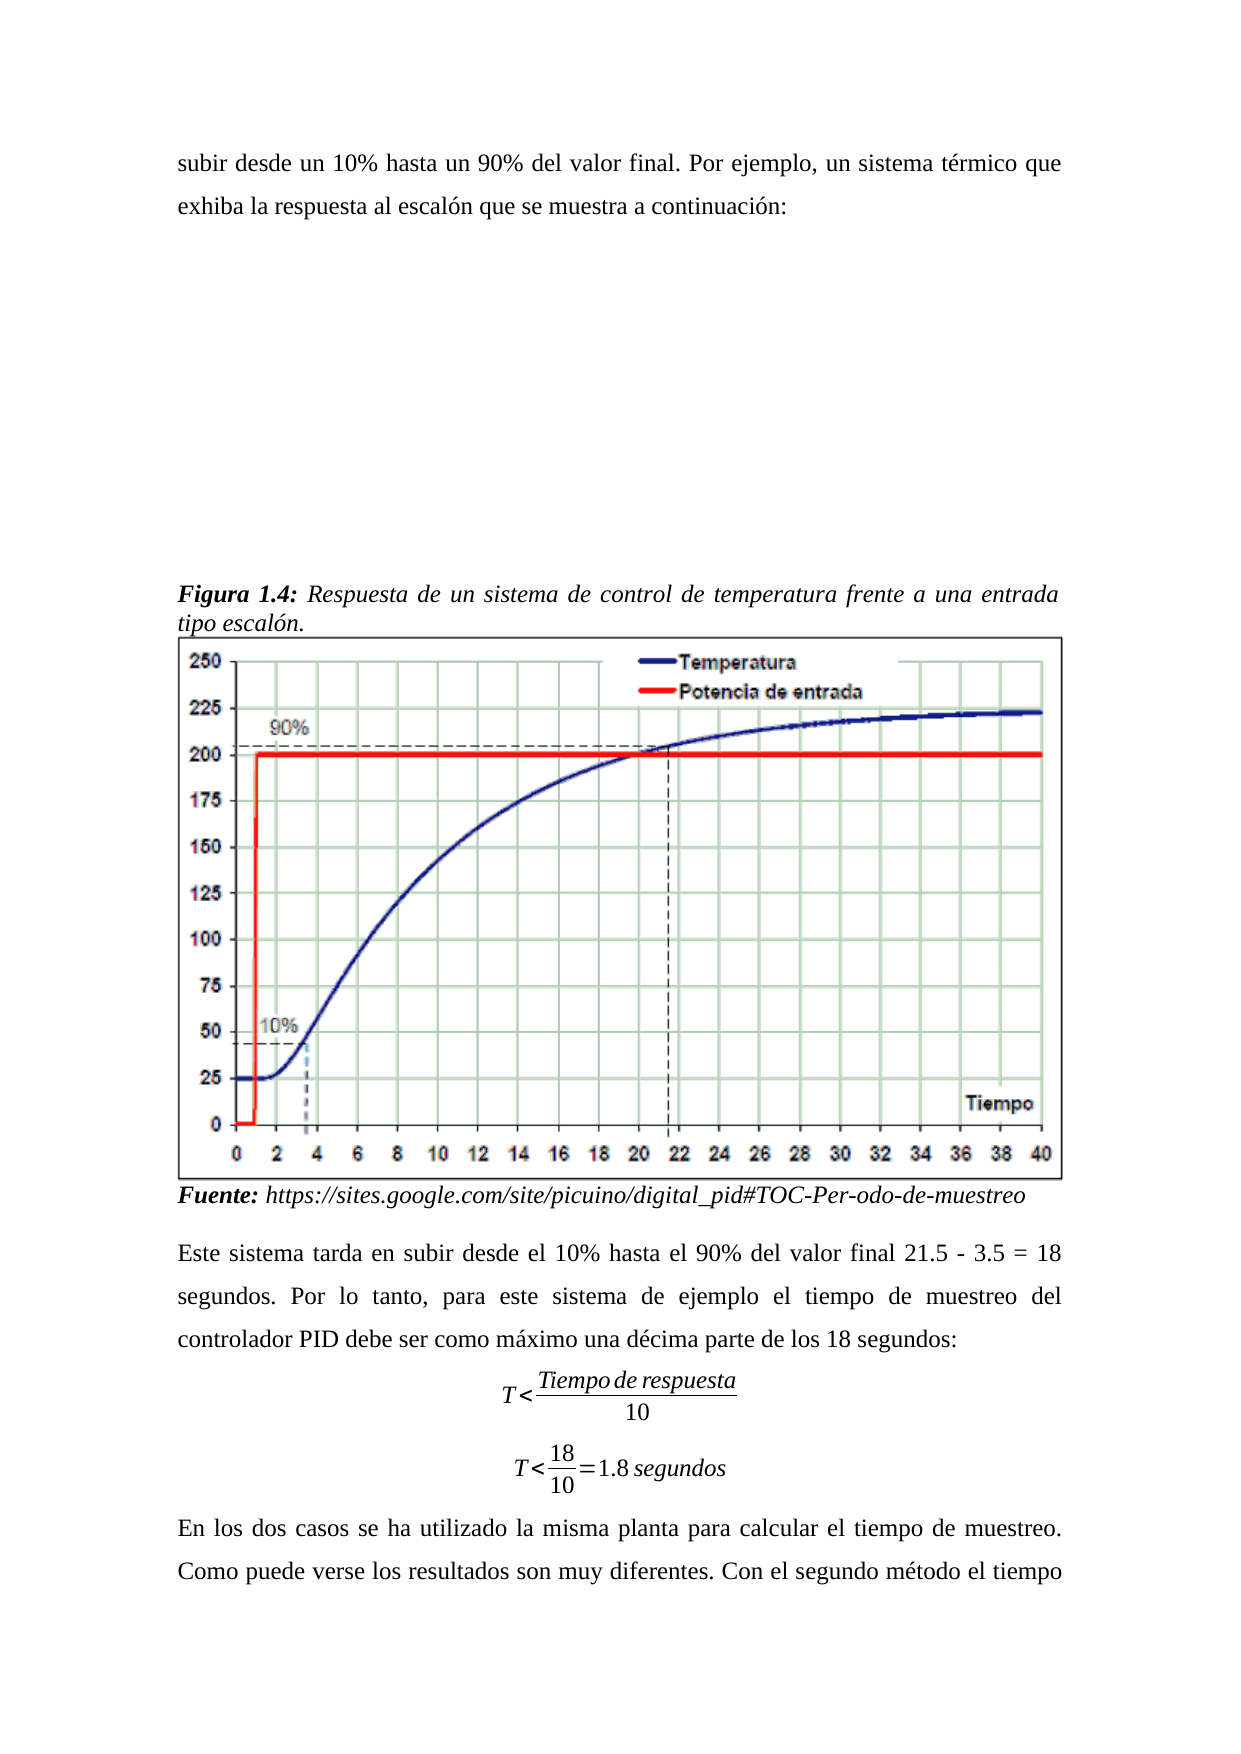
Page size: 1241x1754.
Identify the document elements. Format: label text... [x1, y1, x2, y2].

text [177, 1513, 1063, 1585]
text Figura 1.4: Respuesta de un sistema de control de temperatura frente a una entrada tipo escalón. [177, 579, 1063, 636]
text Fuente: https://sites.google.com/site/picuino/digital_pid#TOC-Per-odo-de-muestreo [177, 1181, 1063, 1209]
text Este sistema tarda en subir desde el 10% hasta el 90% del valor final 21.5 - 3.5 = 18 segundos. Por lo tanto, para este sistema de ejemplo el tiempo de muestreo del controlador PID debe ser como máximo una décima parte de los 18 segundos: [177, 1238, 1063, 1353]
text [177, 148, 1063, 219]
picture [177, 636, 1063, 1181]
